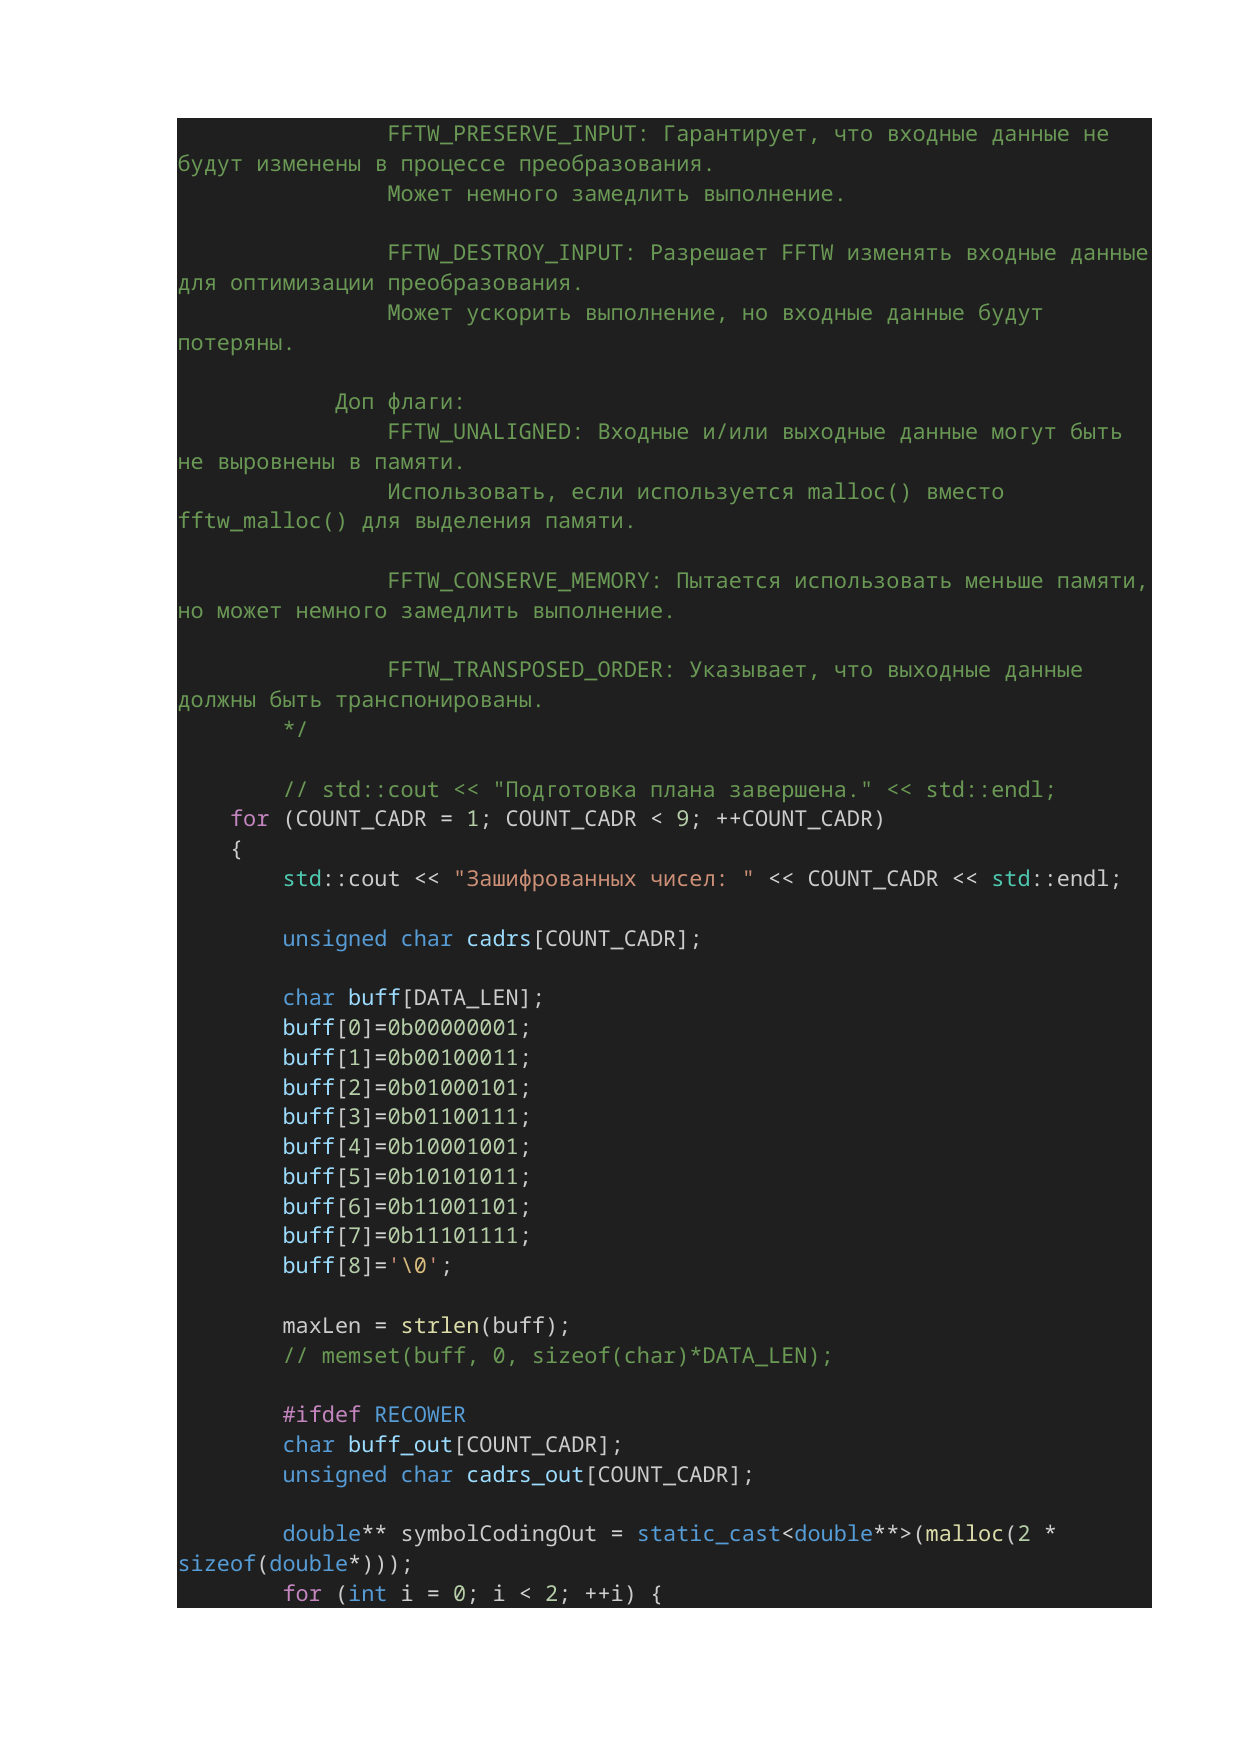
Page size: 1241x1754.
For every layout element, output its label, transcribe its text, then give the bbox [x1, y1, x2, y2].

text maxLen = strlen(buff); [177, 1310, 1152, 1339]
text buff[8]='\0'; [177, 1250, 1152, 1280]
text for (COUNT_CADR = 1; COUNT_CADR < 9; ++COUNT_CADR) [177, 803, 1152, 833]
text buff[1]=0b00100011; [177, 1042, 1152, 1071]
text FFTW_TRANSPOSED_ORDER: Указывает, что выходные данные должны быть транспонированы. [177, 654, 1152, 714]
text Может ускорить выполнение, но входные данные будут потеряны. [177, 297, 1152, 356]
text char buff[DATA_LEN]; [177, 982, 1152, 1012]
text buff[0]=0b00000001; [177, 1012, 1152, 1042]
text buff[6]=0b11001101; [177, 1191, 1152, 1220]
text unsigned char cadrs_out[COUNT_CADR]; [177, 1459, 1152, 1488]
text */ [177, 714, 1152, 744]
text for (int i = 0; i < 2; ++i) { [177, 1578, 1152, 1608]
text buff[3]=0b01100111; [177, 1101, 1152, 1131]
text double** symbolCodingOut = static_cast<double**>(malloc(2 * sizeof(double*))); [177, 1518, 1152, 1578]
text Может немного замедлить выполнение. [177, 178, 1152, 207]
text // memset(buff, 0, sizeof(char)*DATA_LEN); [177, 1339, 1152, 1369]
text { [177, 833, 1152, 863]
text char buff_out[COUNT_CADR]; [177, 1429, 1152, 1459]
text FFTW_CONSERVE_MEMORY: Пытается использовать меньше памяти, но может немного замедлить выполнение. [177, 565, 1152, 624]
text Доп флаги: [177, 386, 1152, 416]
text FFTW_PRESERVE_INPUT: Гарантирует, что входные данные не будут изменены в процессе преобразования. [177, 118, 1152, 178]
text FFTW_DESTROY_INPUT: Разрешает FFTW изменять входные данные для оптимизации преобразования. [177, 237, 1152, 297]
text std::cout << "Зашифрованных чисел: " << COUNT_CADR << std::endl; [177, 863, 1152, 893]
text Использовать, если используется malloc() вместо fftw_malloc() для выделения памяти. [177, 476, 1152, 535]
text FFTW_UNALIGNED: Входные и/или выходные данные могут быть не выровнены в памяти. [177, 416, 1152, 476]
text buff[2]=0b01000101; [177, 1071, 1152, 1101]
text buff[5]=0b10101011; [177, 1161, 1152, 1191]
text #ifdef RECOWER [177, 1399, 1152, 1429]
text unsigned char cadrs[COUNT_CADR]; [177, 922, 1152, 952]
text buff[4]=0b10001001; [177, 1131, 1152, 1161]
text buff[7]=0b11101111; [177, 1220, 1152, 1250]
text // std::cout << "Подготовка плана завершена." << std::endl; [177, 773, 1152, 803]
